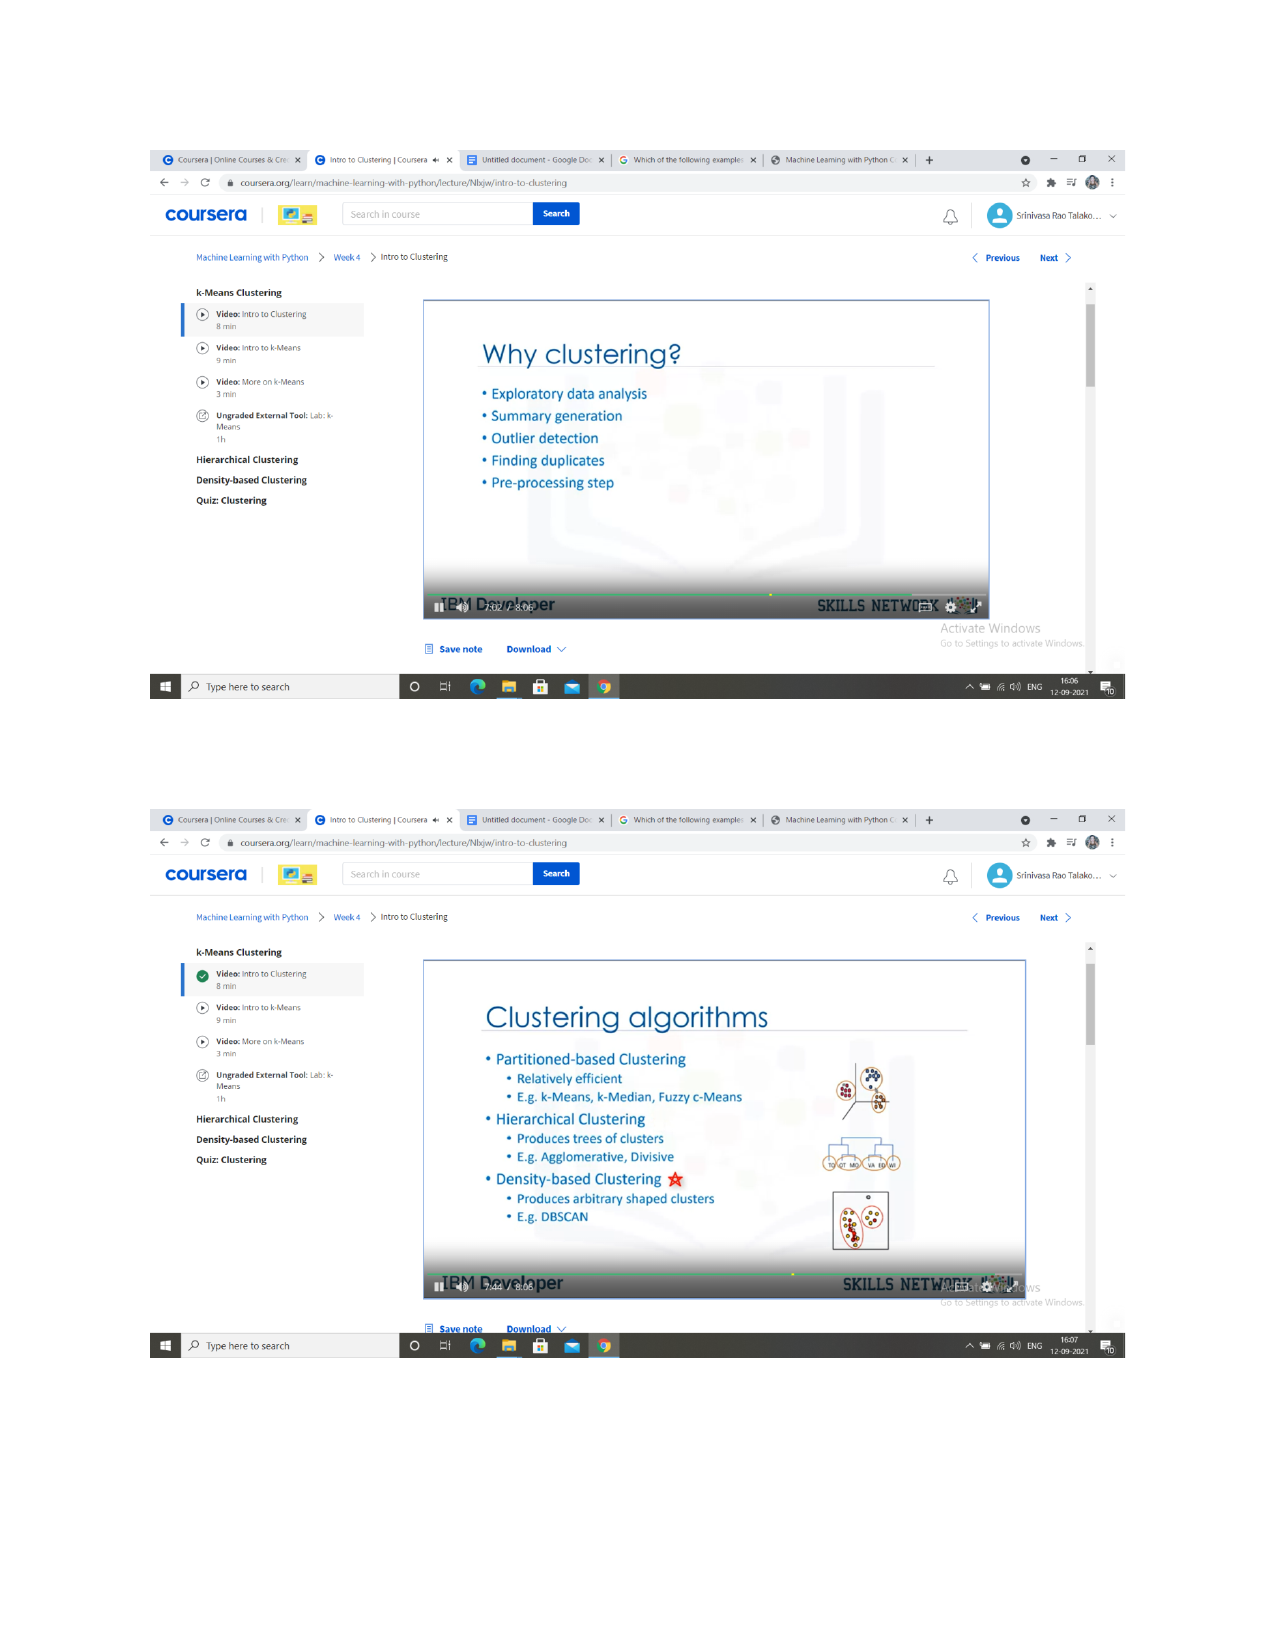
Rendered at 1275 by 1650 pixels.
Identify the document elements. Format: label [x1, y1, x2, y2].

picture [150, 150, 1125, 699]
picture [150, 809, 1125, 1358]
